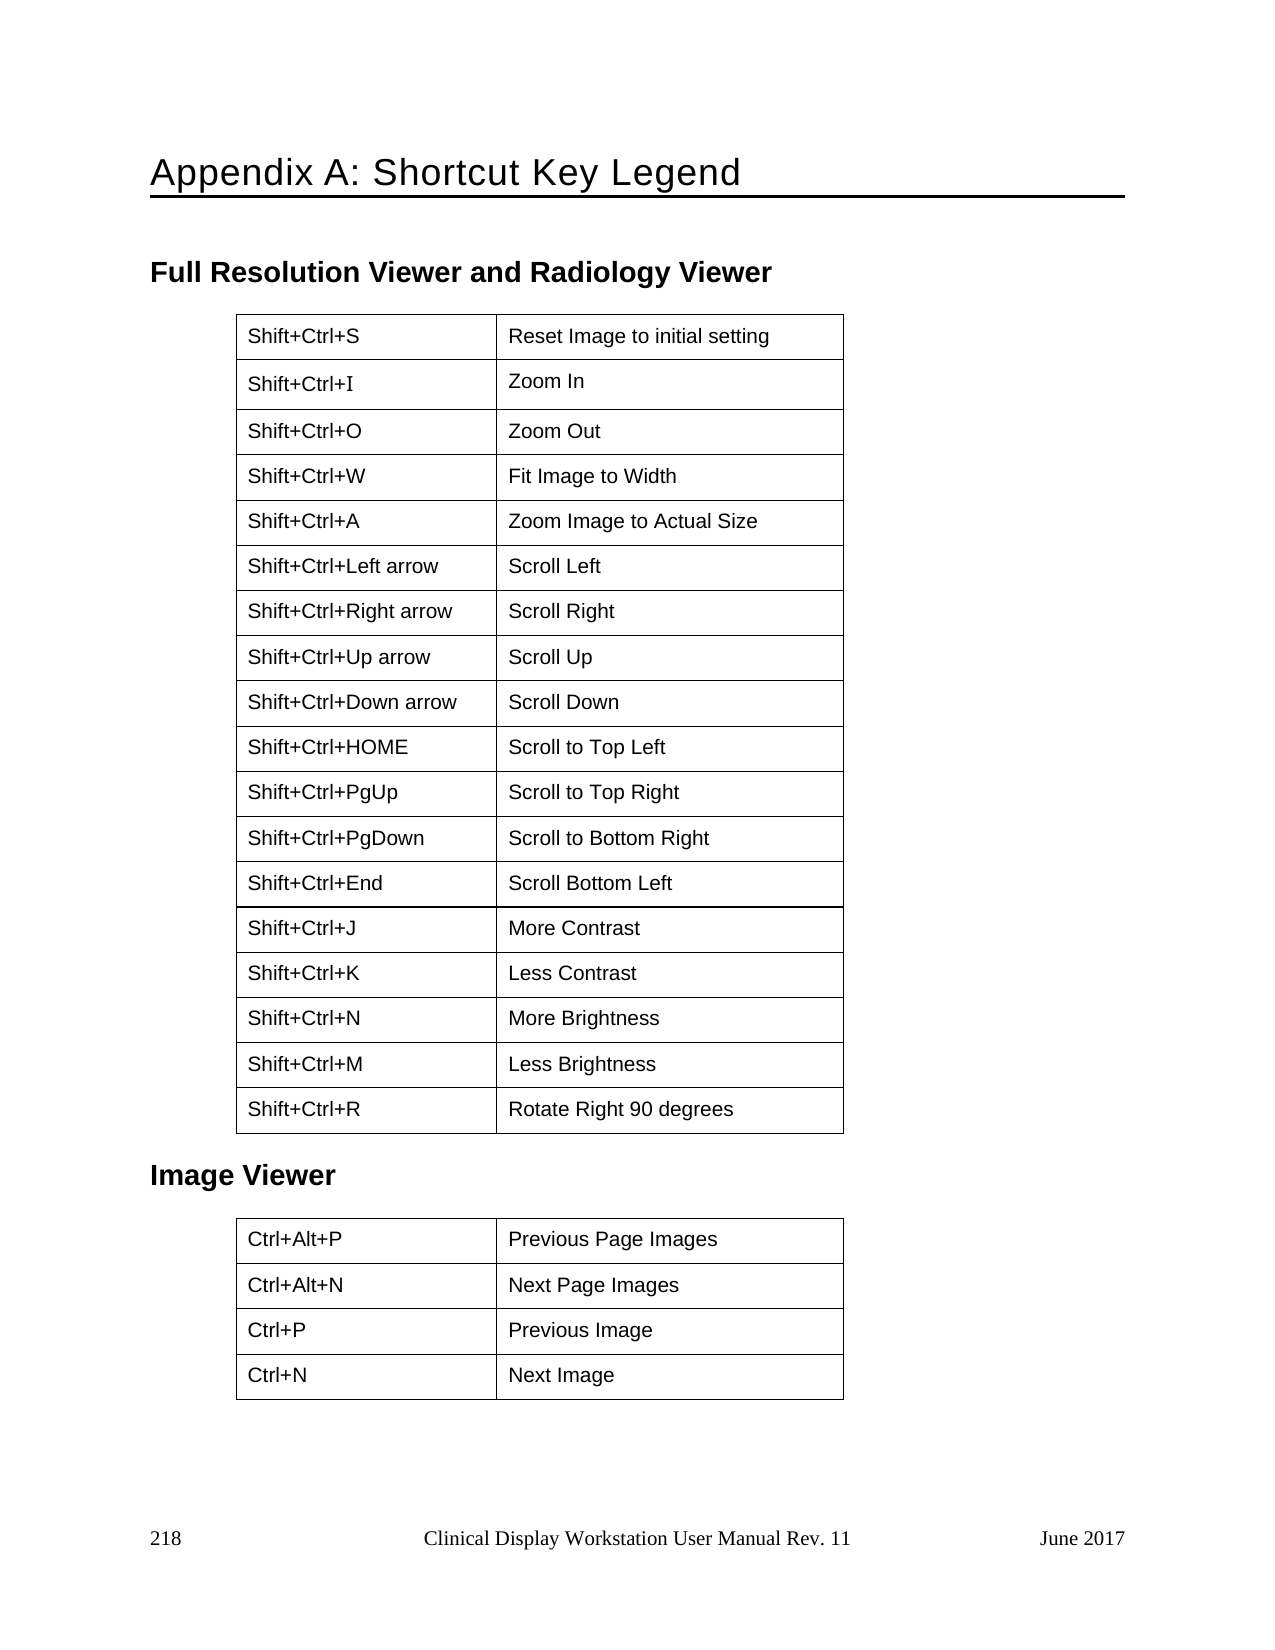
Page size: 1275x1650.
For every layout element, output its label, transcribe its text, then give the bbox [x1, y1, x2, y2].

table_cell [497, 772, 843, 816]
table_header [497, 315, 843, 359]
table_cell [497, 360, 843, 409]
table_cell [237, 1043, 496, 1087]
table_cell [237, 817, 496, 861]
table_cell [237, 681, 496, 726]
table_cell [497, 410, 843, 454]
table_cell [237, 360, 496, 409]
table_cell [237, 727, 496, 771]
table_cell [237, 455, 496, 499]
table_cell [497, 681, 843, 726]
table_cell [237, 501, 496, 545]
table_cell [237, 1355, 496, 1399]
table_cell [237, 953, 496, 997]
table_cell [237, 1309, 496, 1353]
subtitle Appendix A: Shortcut Key Legend [150, 150, 1125, 195]
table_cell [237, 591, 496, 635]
subtitle Full Resolution Viewer and Radiology Viewer [150, 255, 1125, 288]
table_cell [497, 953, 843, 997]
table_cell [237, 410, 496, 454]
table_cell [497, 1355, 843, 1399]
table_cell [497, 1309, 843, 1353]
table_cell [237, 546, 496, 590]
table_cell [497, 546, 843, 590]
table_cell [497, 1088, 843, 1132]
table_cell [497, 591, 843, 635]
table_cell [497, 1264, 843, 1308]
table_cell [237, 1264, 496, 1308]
subtitle Image Viewer [150, 1158, 1125, 1192]
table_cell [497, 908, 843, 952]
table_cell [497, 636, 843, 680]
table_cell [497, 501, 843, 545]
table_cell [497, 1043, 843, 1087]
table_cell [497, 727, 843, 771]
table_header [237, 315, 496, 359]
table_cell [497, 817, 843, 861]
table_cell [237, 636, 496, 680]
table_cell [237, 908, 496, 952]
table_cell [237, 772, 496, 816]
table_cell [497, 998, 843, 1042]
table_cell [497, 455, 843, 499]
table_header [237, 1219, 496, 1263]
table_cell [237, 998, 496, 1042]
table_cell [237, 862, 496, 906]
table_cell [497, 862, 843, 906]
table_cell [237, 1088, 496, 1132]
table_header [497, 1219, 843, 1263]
